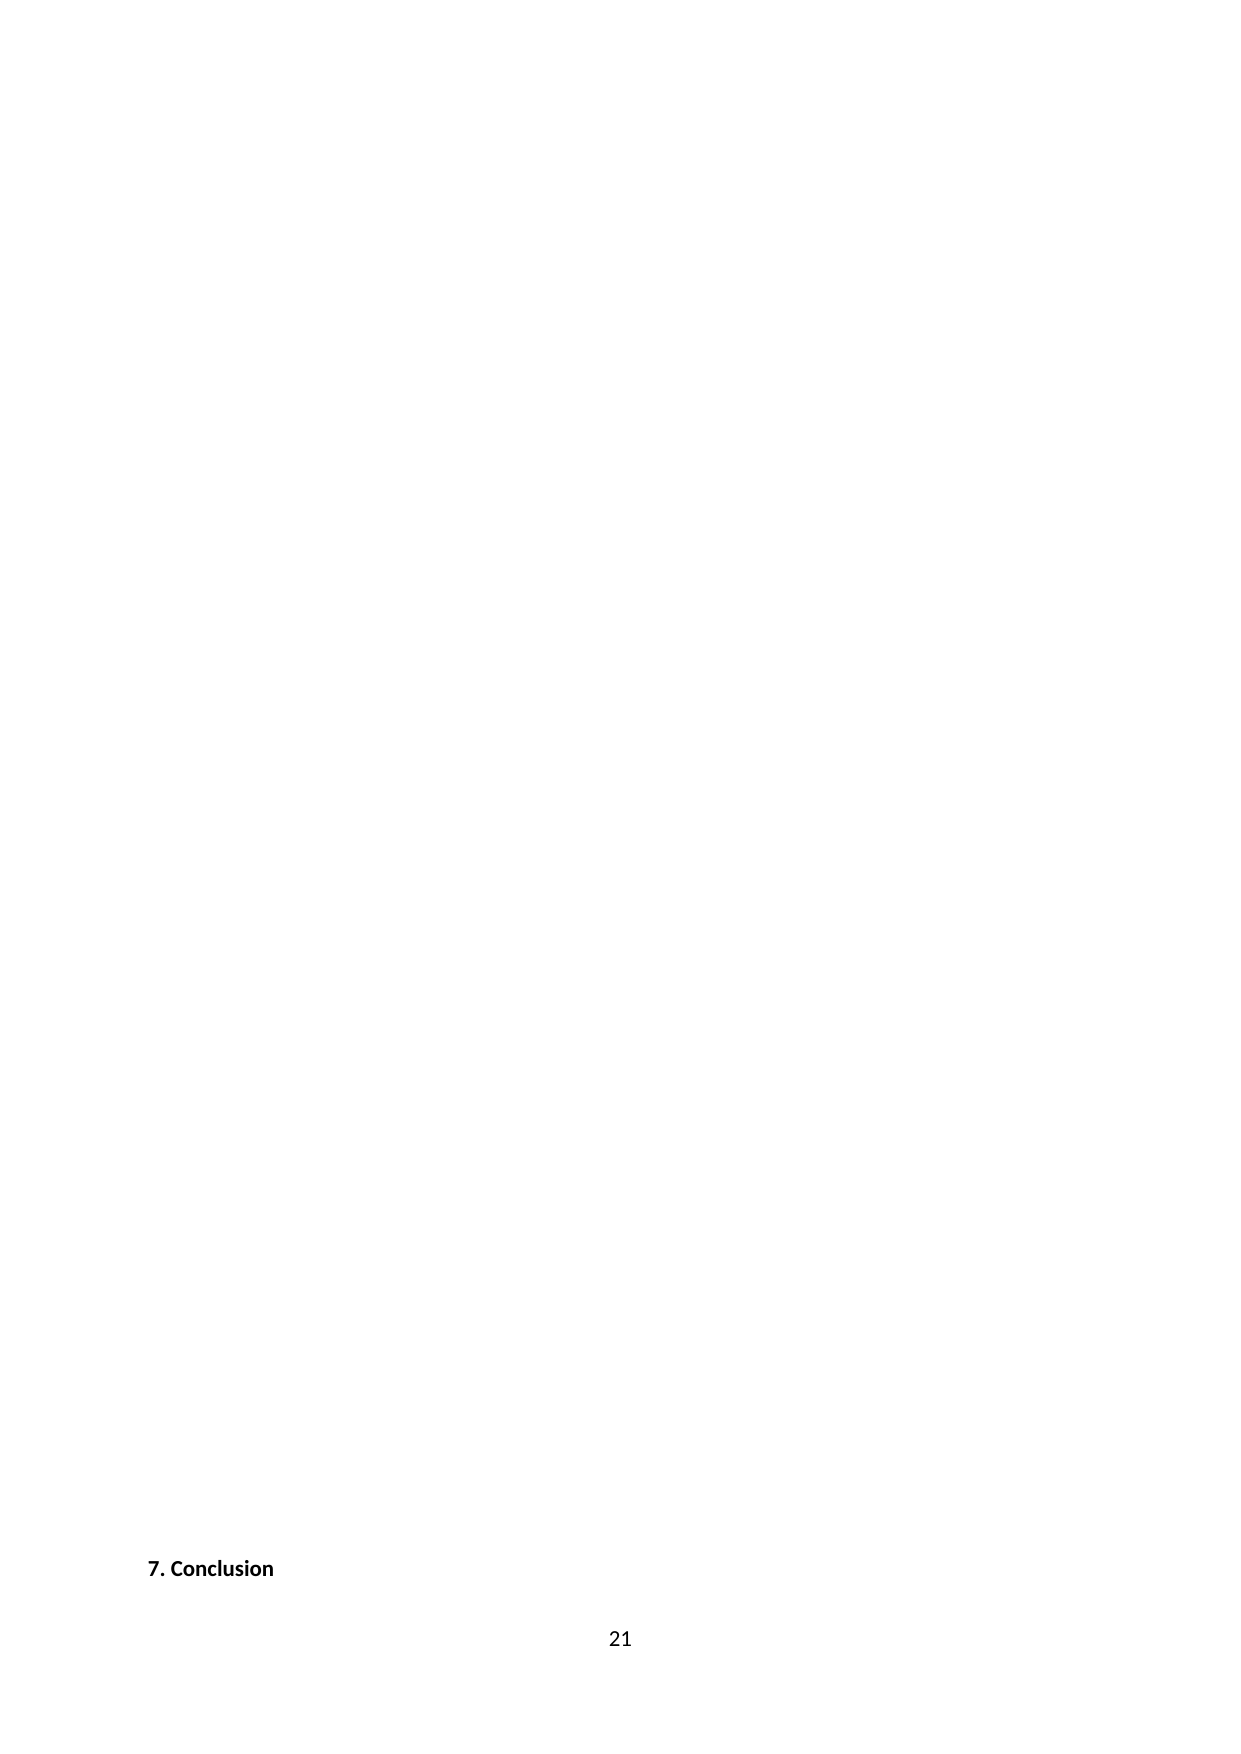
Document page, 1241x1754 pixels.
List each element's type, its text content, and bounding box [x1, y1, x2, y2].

text 7. Conclusion [148, 1554, 1093, 1582]
